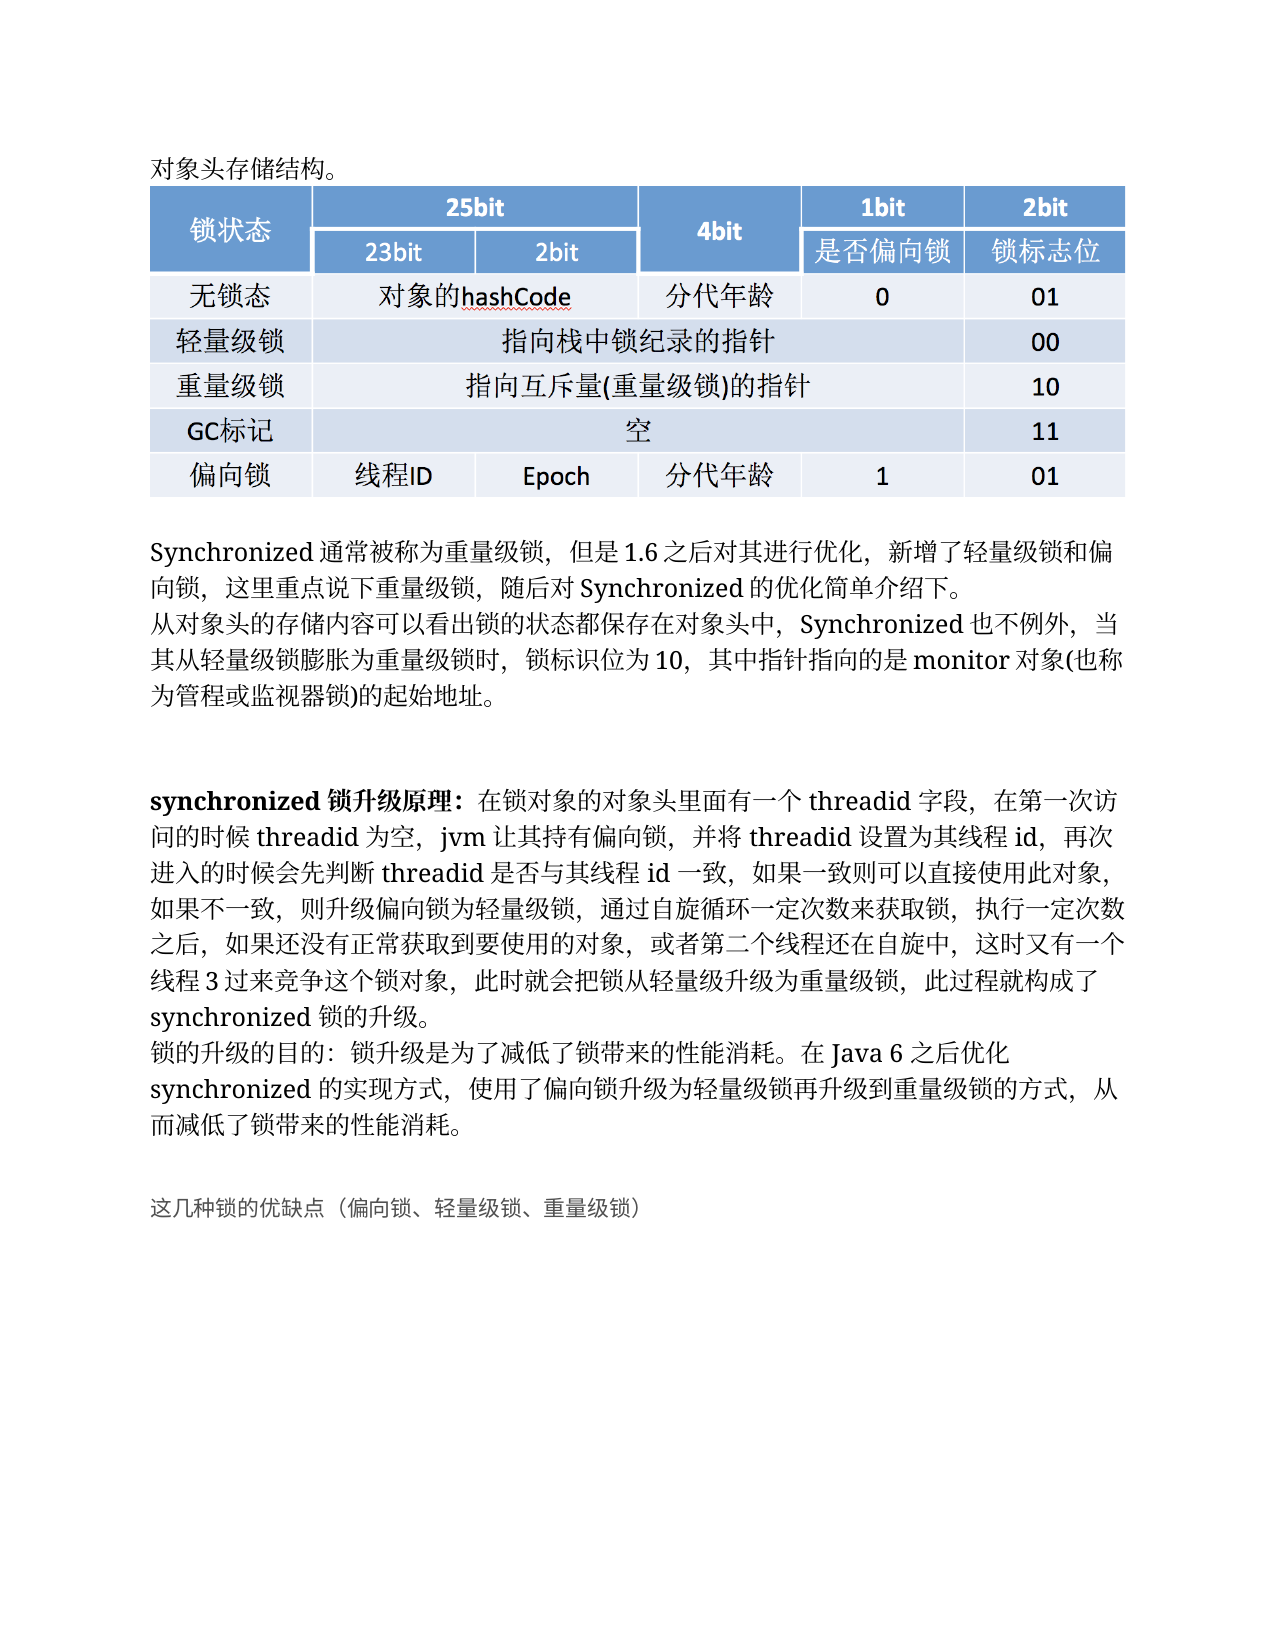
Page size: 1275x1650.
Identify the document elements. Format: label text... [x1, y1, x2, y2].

picture [150, 186, 1125, 499]
text 对象头信息是与对象自身定义的数据无关的额外存储成本，考虑到虚拟机的空间效率，Mark Word被设计成一个非固定的数据结构以便在极小的空间内存储尽量多的信息，它会根据对象的状态复用自己的存储空间。例如在32位的HotSpot虚拟机 中对象未被锁定的状态下，Mark Word的32个Bits空间中的25Bits用于存储对象哈希码(HashCode)，4Bits用于存储对象分代年龄，2Bits用于存储锁标志 位，1Bit固定为0，在其他状态(轻量级锁定、重量级锁定、GC标记、可偏向)下对象的存储内容如下表所示对象头存储结构。 [150, 150, 1125, 186]
text synchronized 锁升级原理：在锁对象的对象头里面有一个 threadid 字段，在第一次访问的时候 threadid 为空，jvm 让其持有偏向锁，并将 threadid 设置为其线程 id，再次进入的时候会先判断 threadid 是否与其线程 id 一致，如果一致则可以直接使用此对象，如果不一致，则升级偏向锁为轻量级锁，通过自旋循环一定次数来获取锁，执行一定次数之后，如果还没有正常获取到要使用的对象，或者第二个线程还在自旋中，这时又有一个线程3过来竞争这个锁对象，此时就会把锁从轻量级升级为重量级锁，此过程就构成了 synchronized 锁的升级。 [150, 781, 1125, 1033]
text Synchronized通常被称为重量级锁，但是1.6之后对其进行优化，新增了轻量级锁和偏向锁，这里重点说下重量级锁，随后对Synchronized的优化简单介绍下。 [150, 533, 1125, 605]
text 这几种锁的优缺点（偏向锁、轻量级锁、重量级锁） [150, 1191, 1125, 1223]
text 从对象头的存储内容可以看出锁的状态都保存在对象头中，Synchronized也不例外，当其从轻量级锁膨胀为重量级锁时，锁标识位为10，其中指针指向的是monitor对象(也称为管程或监视器锁)的起始地址。 [150, 605, 1125, 713]
text 锁的升级的目的：锁升级是为了减低了锁带来的性能消耗。在 Java 6 之后优化 synchronized 的实现方式，使用了偏向锁升级为轻量级锁再升级到重量级锁的方式，从而减低了锁带来的性能消耗。 [150, 1033, 1125, 1141]
